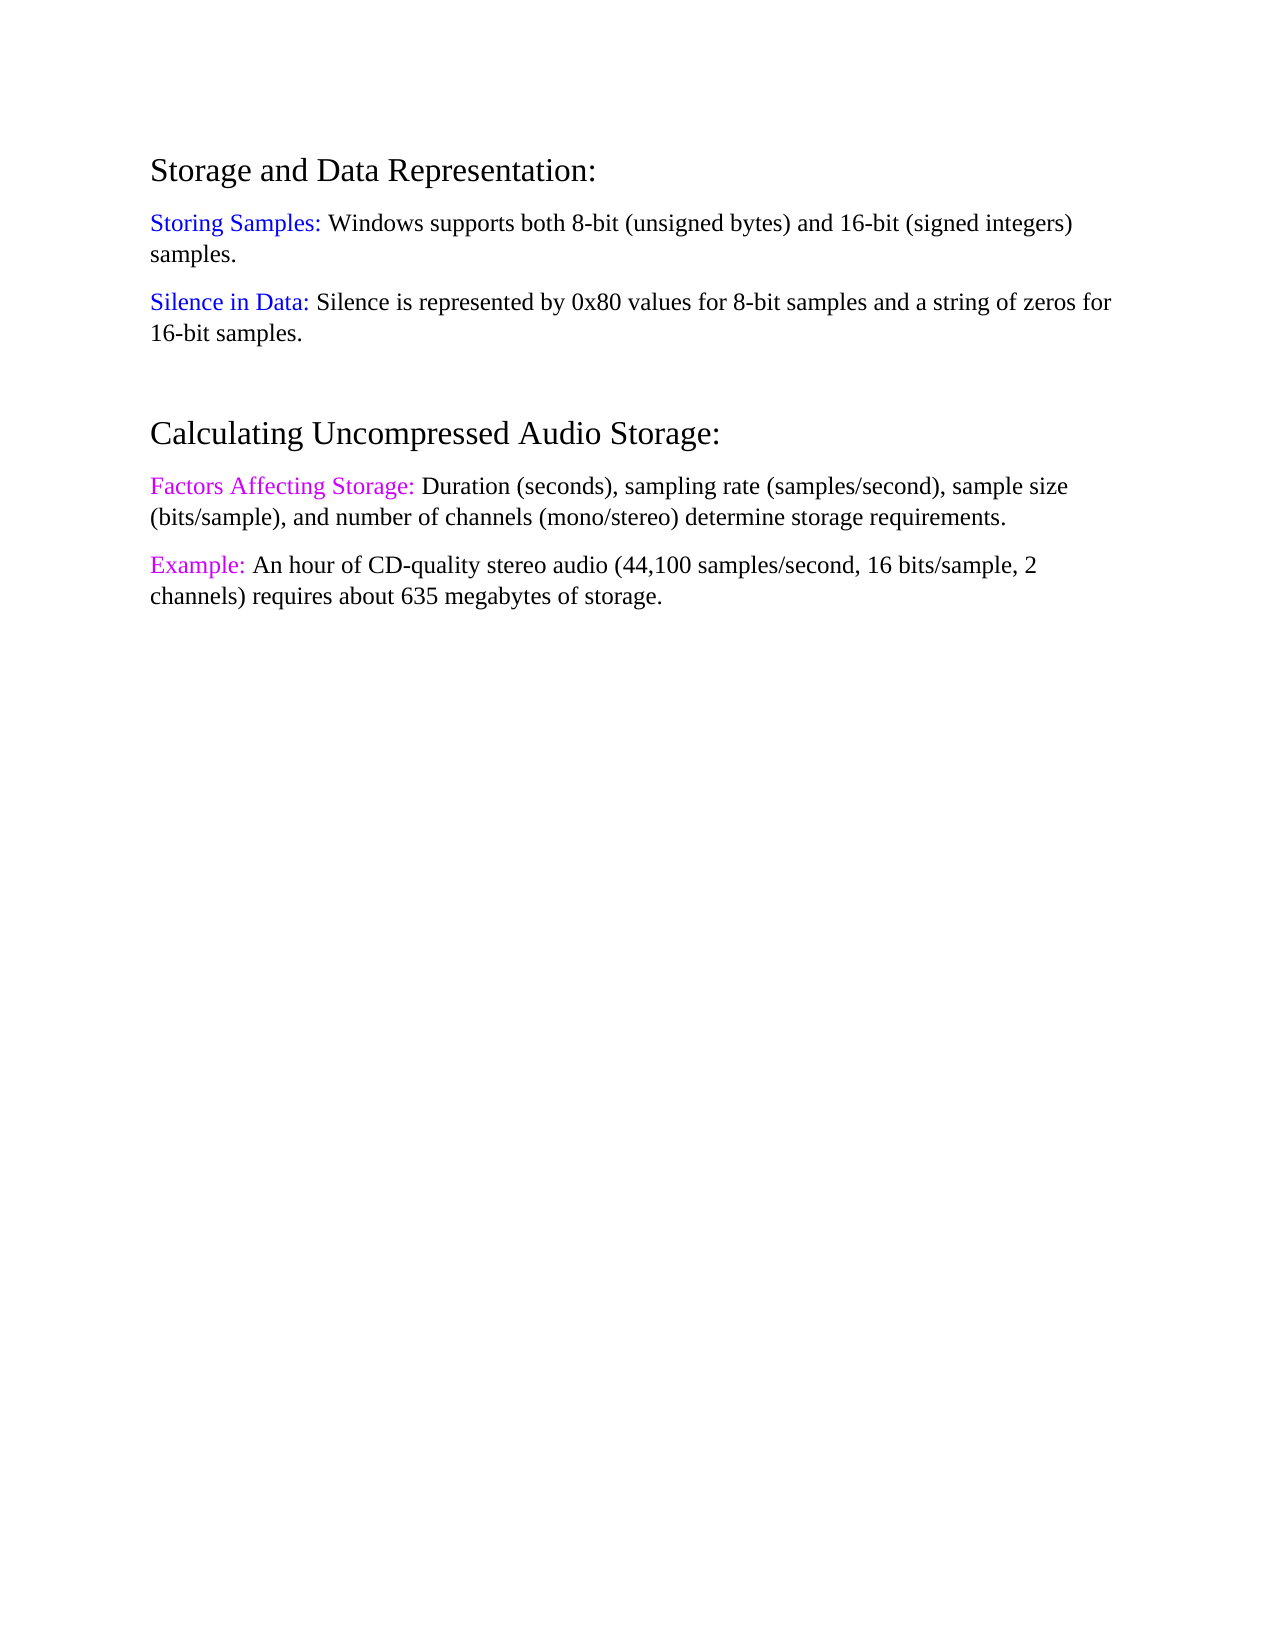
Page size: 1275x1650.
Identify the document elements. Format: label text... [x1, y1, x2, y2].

text Silence in Data: Silence is represented by 0x80 values for 8-bit samples and a string of zeros for 16-bit samples. [150, 287, 1125, 347]
text Calculating Uncompressed Audio Storage: [150, 413, 1125, 452]
text Example: An hour of CD-quality stereo audio (44,100 samples/second, 16 bits/sample, 2 channels) requires about 635 megabytes of storage. [150, 550, 1125, 610]
text Storing Samples: Windows supports both 8-bit (unsigned bytes) and 16-bit (signed integers) samples. [150, 208, 1125, 268]
text Storage and Data Representation: [150, 150, 1125, 188]
text Factors Affecting Storage: Duration (seconds), sampling rate (samples/second), sample size (bits/sample), and number of channels (mono/stereo) determine storage requirements. [150, 471, 1125, 531]
